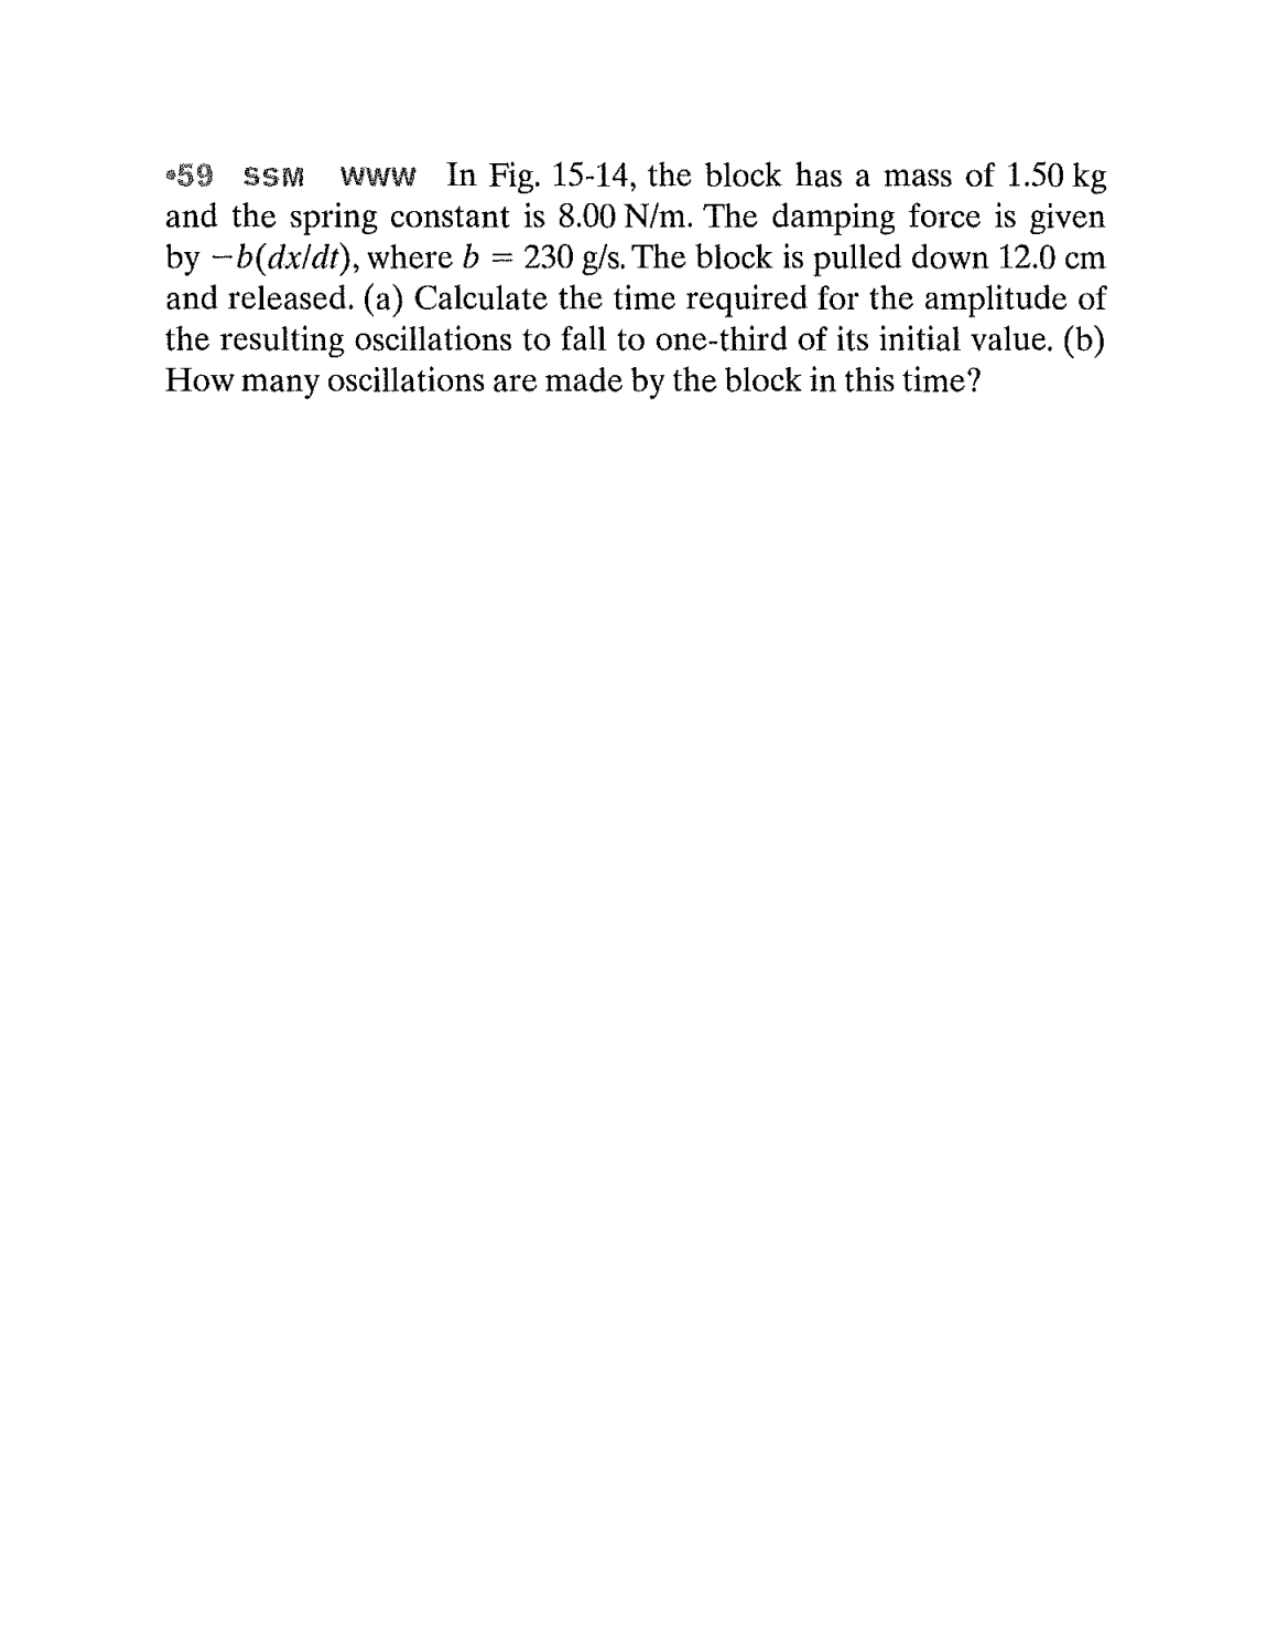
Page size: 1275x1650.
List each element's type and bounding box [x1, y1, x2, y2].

picture [150, 150, 1125, 407]
